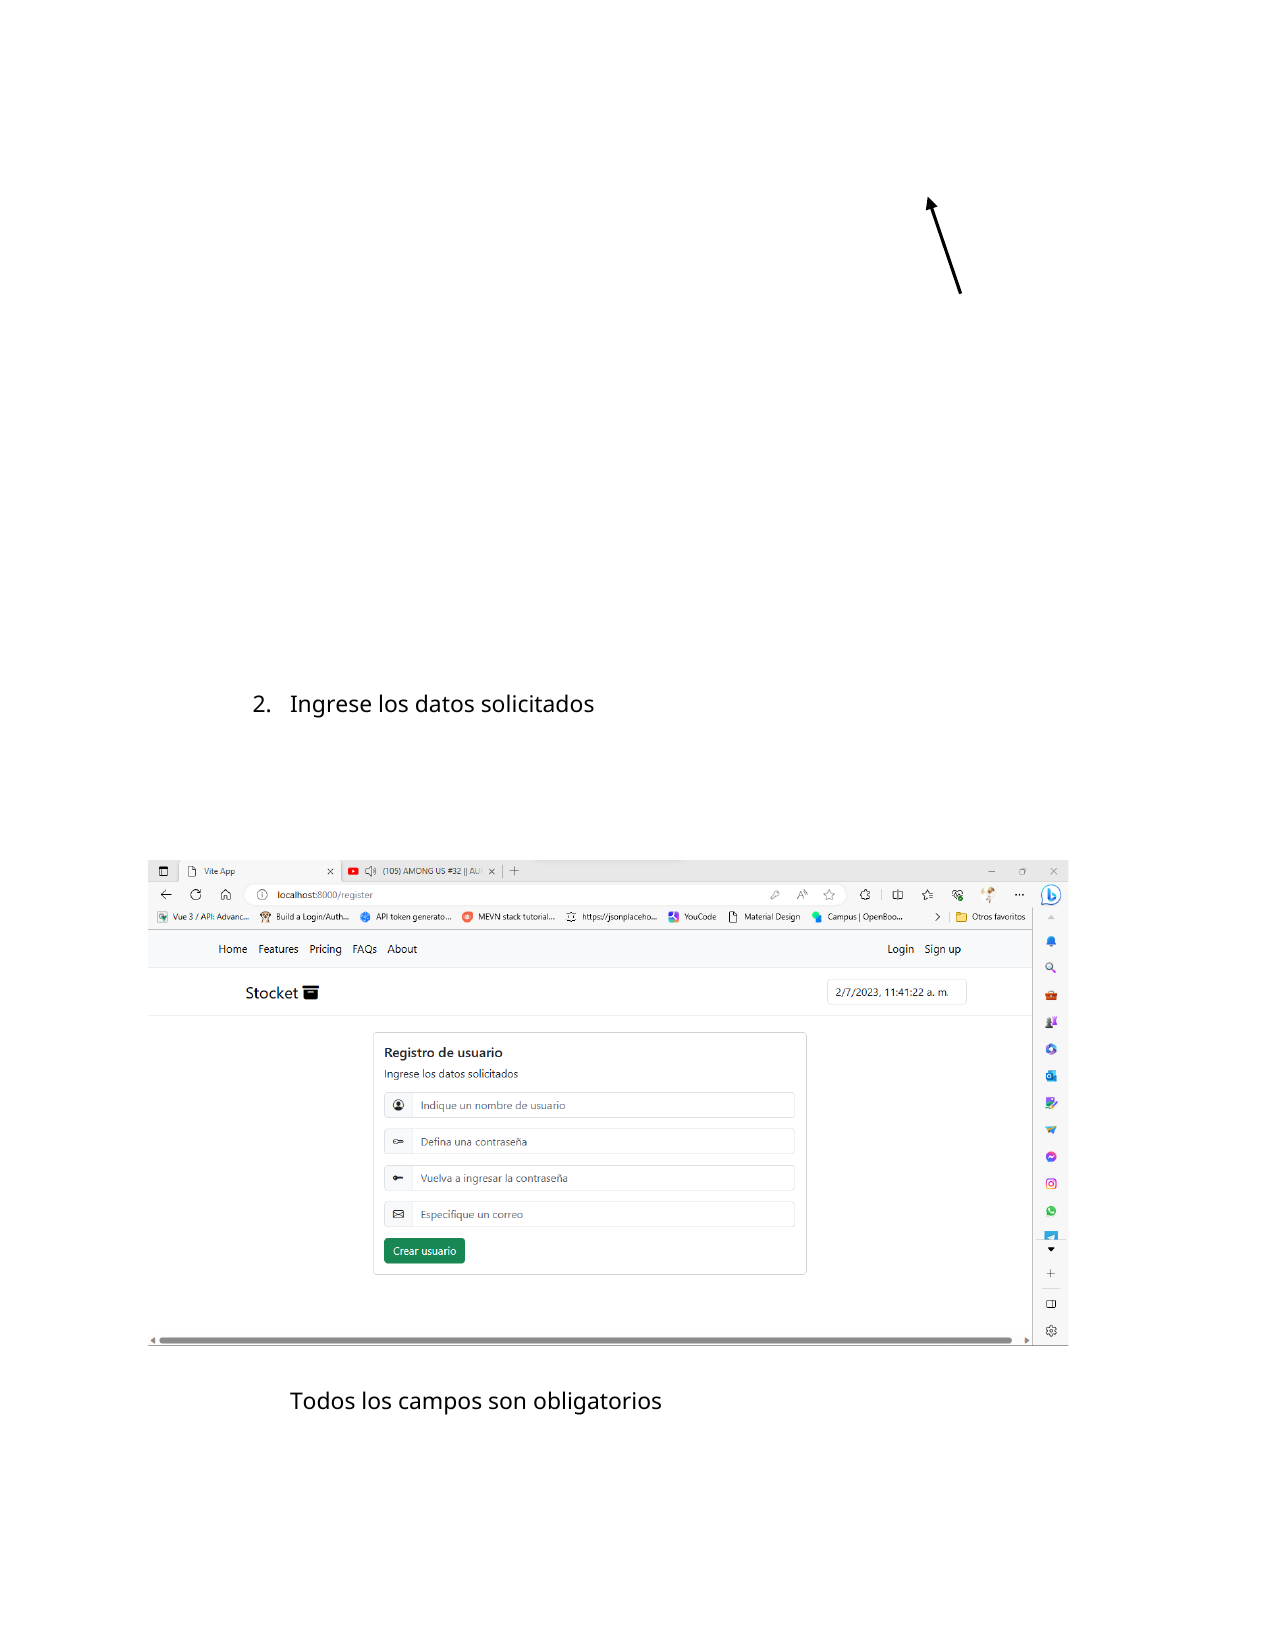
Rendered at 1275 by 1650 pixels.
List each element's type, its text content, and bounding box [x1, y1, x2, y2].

picture [147, 860, 1069, 1346]
list Ingrese los datos solicitados [252, 688, 1098, 719]
list Todos los campos son obligatorios [290, 1385, 1098, 1416]
